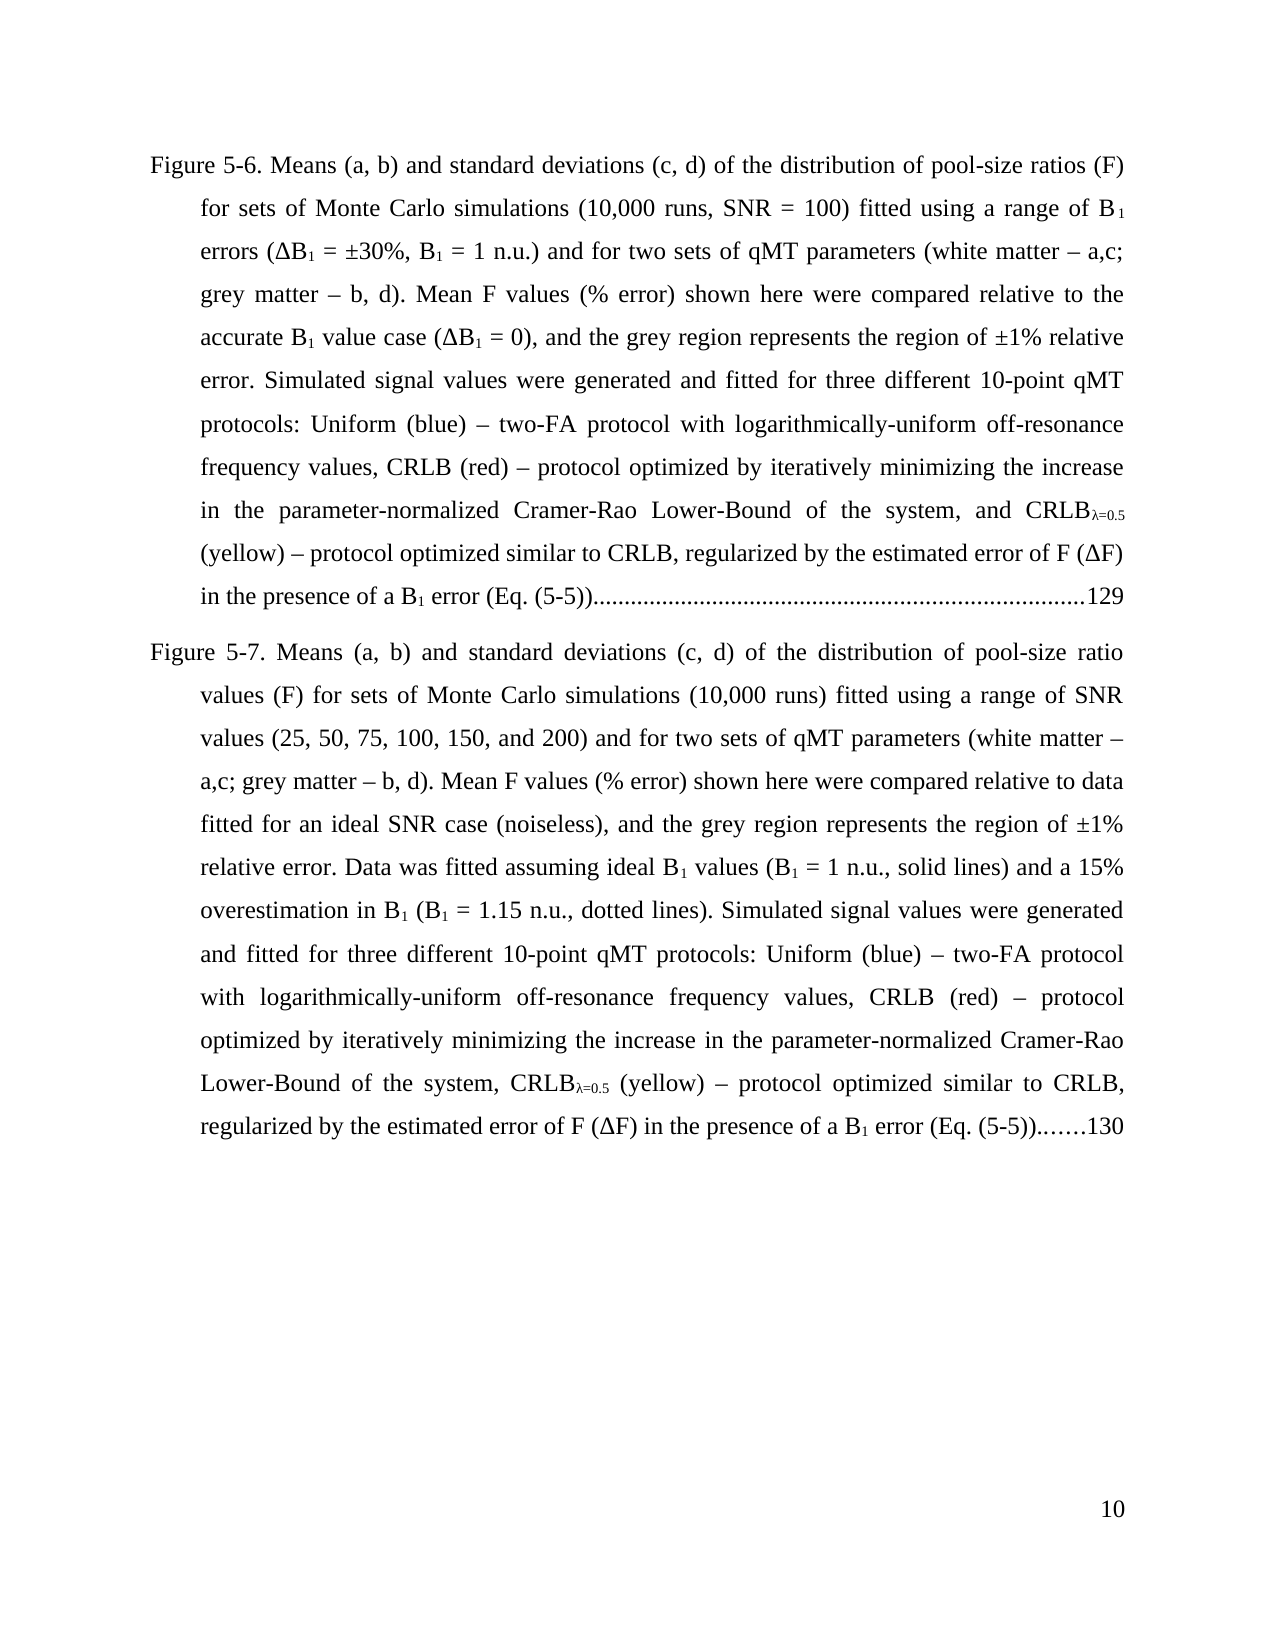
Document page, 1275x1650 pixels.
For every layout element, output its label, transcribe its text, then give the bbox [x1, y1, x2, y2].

text Figure 5-6. Means (a, b) and standard deviations (c, d) of the distribution of pool-size ratios (F) for sets of Monte Carlo simulations (10,000 runs, SNR = 100) fitted using a range of B1 errors (ΔB1 = ±30%, B1 = 1 n.u.) and for two sets of qMT parameters (white matter – a,c; grey matter – b, d). Mean F values (% error) shown here were compared relative to the accurate B1 value case (ΔB1 = 0), and the grey region represents the region of ±1% relative error. Simulated signal values were generated and fitted for three different 10-point qMT protocols: Uniform (blue) – two-FA protocol with logarithmically-uniform off-resonance frequency values, CRLB (red) – protocol optimized by iteratively minimizing the increase in the parameter-normalized Cramer-Rao Lower-Bound of the system, and CRLBλ=0.5 (yellow) – protocol optimized similar to CRLB, regularized by the estimated error of F (ΔF) in the presence of a B1 error (Eq. (5-5)). 129 [150, 150, 1125, 610]
text Figure 5-7. Means (a, b) and standard deviations (c, d) of the distribution of pool-size ratio values (F) for sets of Monte Carlo simulations (10,000 runs) fitted using a range of SNR values (25, 50, 75, 100, 150, and 200) and for two sets of qMT parameters (white matter – a,c; grey matter – b, d). Mean F values (% error) shown here were compared relative to data fitted for an ideal SNR case (noiseless), and the grey region represents the region of ±1% relative error. Data was fitted assuming ideal B1 values (B1 = 1 n.u., solid lines) and a 15% overestimation in B1 (B1 = 1.15 n.u., dotted lines). Simulated signal values were generated and fitted for three different 10-point qMT protocols: Uniform (blue) – two-FA protocol with logarithmically-uniform off-resonance frequency values, CRLB (red) – protocol optimized by iteratively minimizing the increase in the parameter-normalized Cramer-Rao Lower-Bound of the system, CRLBλ=0.5 (yellow) – protocol optimized similar to CRLB, regularized by the estimated error of F (ΔF) in the presence of a B1 error (Eq. (5-5)). 130 [150, 637, 1125, 1140]
